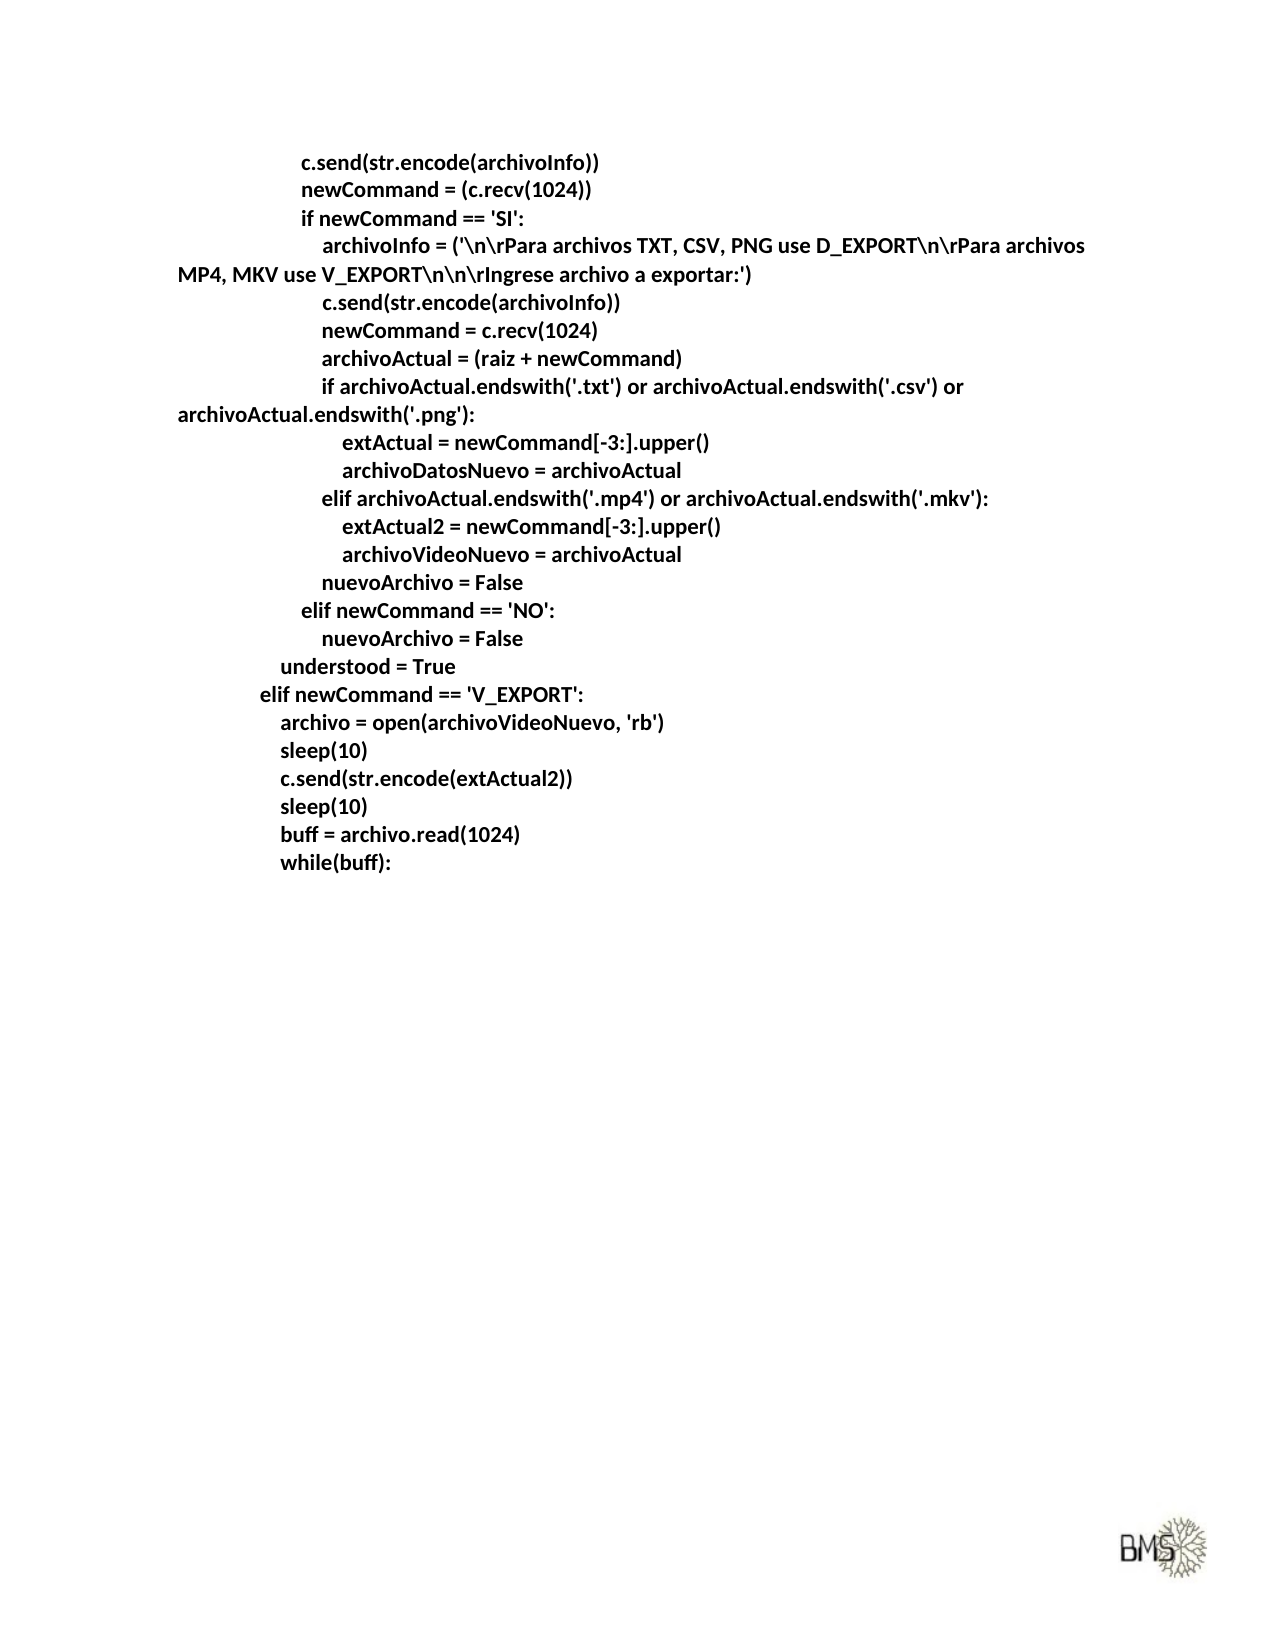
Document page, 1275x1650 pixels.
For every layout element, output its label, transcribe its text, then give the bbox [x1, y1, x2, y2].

text understood = True [177, 652, 1098, 680]
text sleep(10) [177, 736, 1098, 764]
picture [1116, 1502, 1207, 1593]
text archivo = open(archivoVideoNuevo, 'rb') [177, 708, 1098, 736]
text extActual2 = newCommand[-3:].upper() [177, 512, 1098, 540]
text archivoInfo = ('\n\rPara archivos TXT, CSV, PNG use D_EXPORT\n\rPara archivos MP4, MKV use V_EXPORT\n\n\rIngrese archivo a exportar:') [177, 232, 1098, 288]
text elif archivoActual.endswith('.mp4') or archivoActual.endswith('.mkv'): [177, 484, 1098, 512]
text extActual = newCommand[-3:].upper() [177, 428, 1098, 456]
text if archivoActual.endswith('.txt') or archivoActual.endswith('.csv') or archivoActual.endswith('.png'): [177, 372, 1098, 428]
text archivoDatosNuevo = archivoActual [177, 456, 1098, 484]
text elif newCommand == 'V_EXPORT': [177, 680, 1098, 708]
text nuevoArchivo = False [177, 624, 1098, 652]
text while(buff): [177, 848, 1098, 876]
text c.send(str.encode(archivoInfo)) [177, 148, 1098, 176]
text sleep(10) [177, 792, 1098, 820]
text if newCommand == 'SI': [177, 204, 1098, 232]
text nuevoArchivo = False [177, 568, 1098, 596]
text elif newCommand == 'NO': [177, 596, 1098, 624]
text archivoVideoNuevo = archivoActual [177, 540, 1098, 568]
text c.send(str.encode(extActual2)) [177, 764, 1098, 792]
text newCommand = c.recv(1024) [177, 316, 1098, 344]
text buff = archivo.read(1024) [177, 820, 1098, 848]
text c.send(str.encode(archivoInfo)) [177, 288, 1098, 316]
text newCommand = (c.recv(1024)) [177, 176, 1098, 204]
text archivoActual = (raiz + newCommand) [177, 344, 1098, 372]
